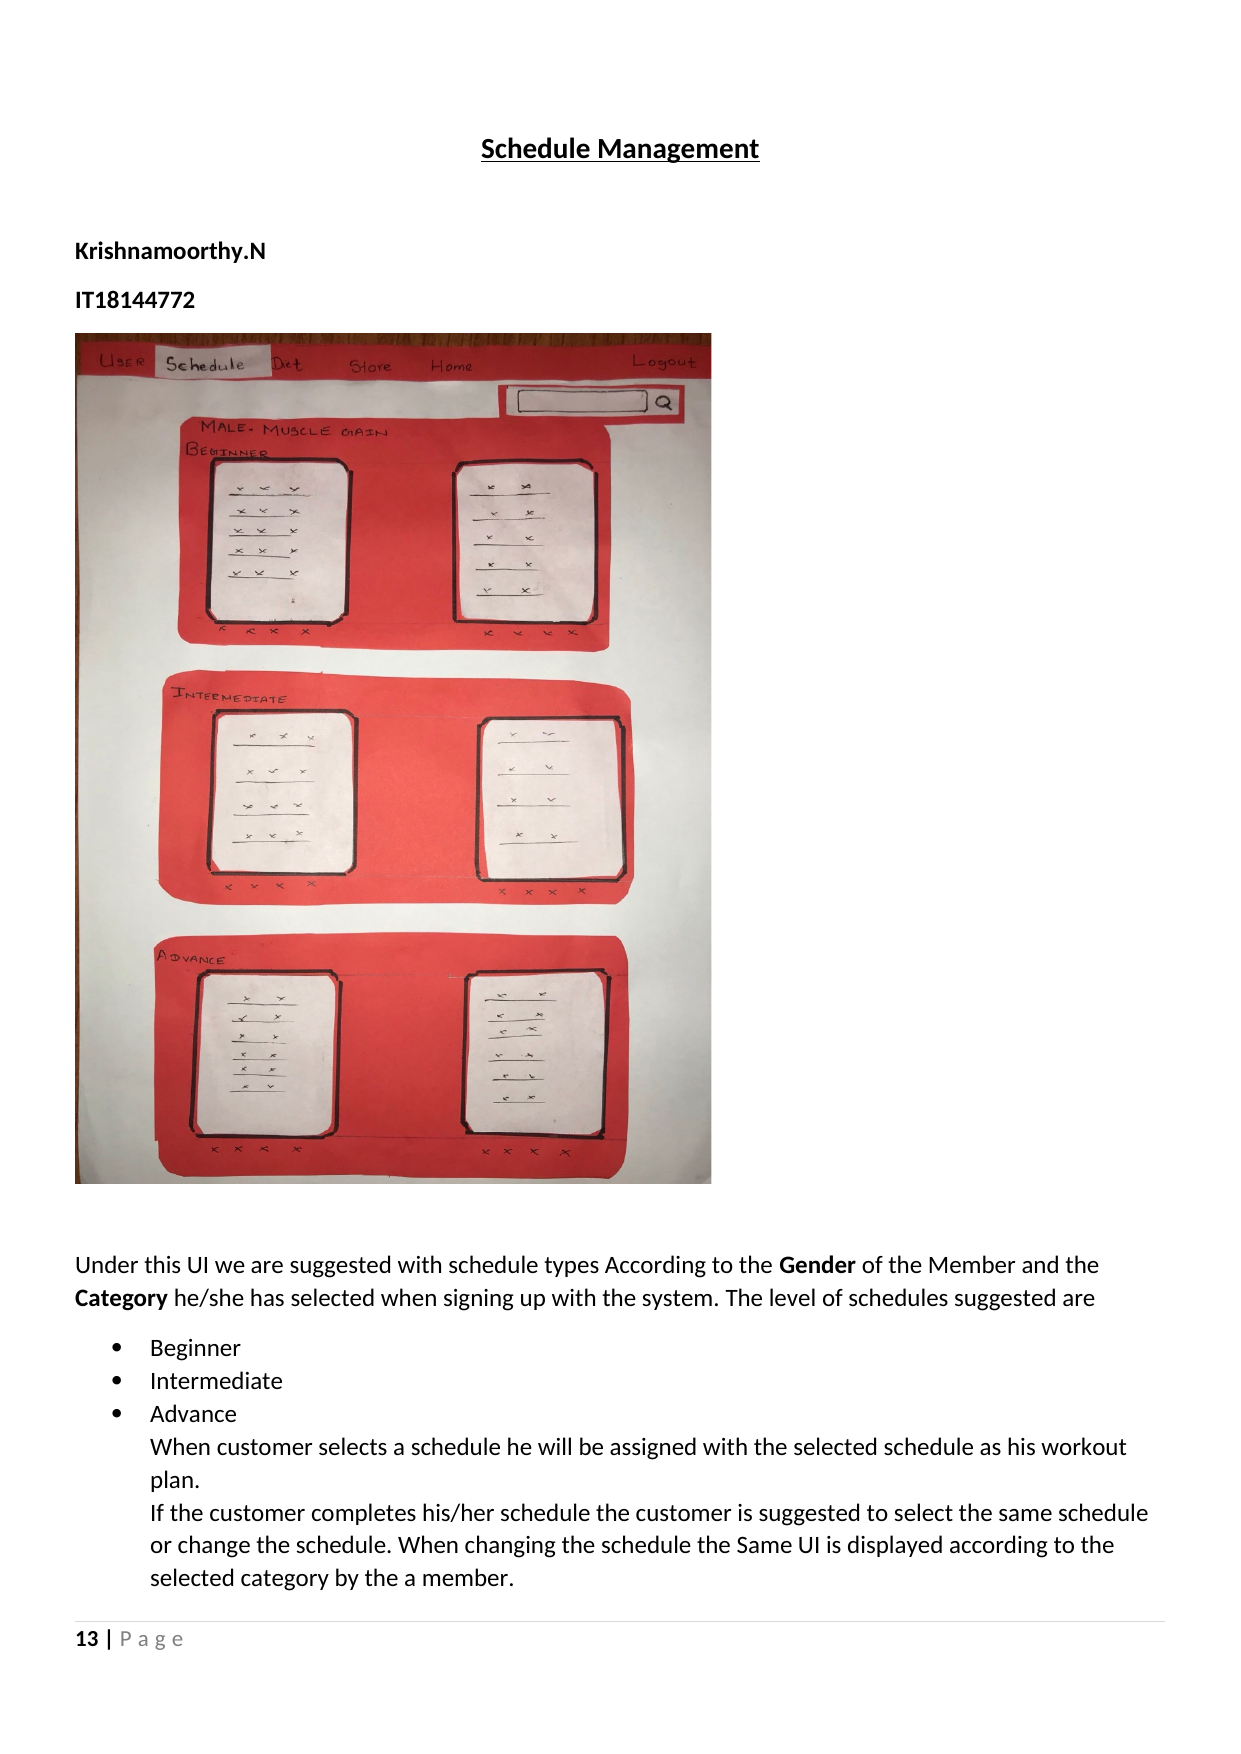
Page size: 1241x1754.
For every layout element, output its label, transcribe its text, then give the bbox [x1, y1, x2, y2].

picture [75, 333, 712, 1184]
text Under this UI we are suggested with schedule types According to the Gender of the Member and the Category he/she has selected when signing up with the system. The level of schedules suggested are [75, 1250, 1165, 1313]
list Intermediate [112, 1365, 1165, 1396]
list If the customer completes his/her schedule the customer is suggested to select the same schedule or change the schedule. When changing the schedule the Same UI is displayed according to the selected category by the a member. [150, 1497, 1165, 1593]
text Krishnamoorthy.N [75, 235, 1165, 265]
text IT18144772 [75, 284, 1165, 315]
list When customer selects a schedule he will be assigned with the selected schedule as his workout plan. [150, 1431, 1165, 1494]
text Schedule Management [75, 130, 1165, 166]
list Beginner [112, 1332, 1165, 1363]
list Advance [112, 1398, 1165, 1428]
